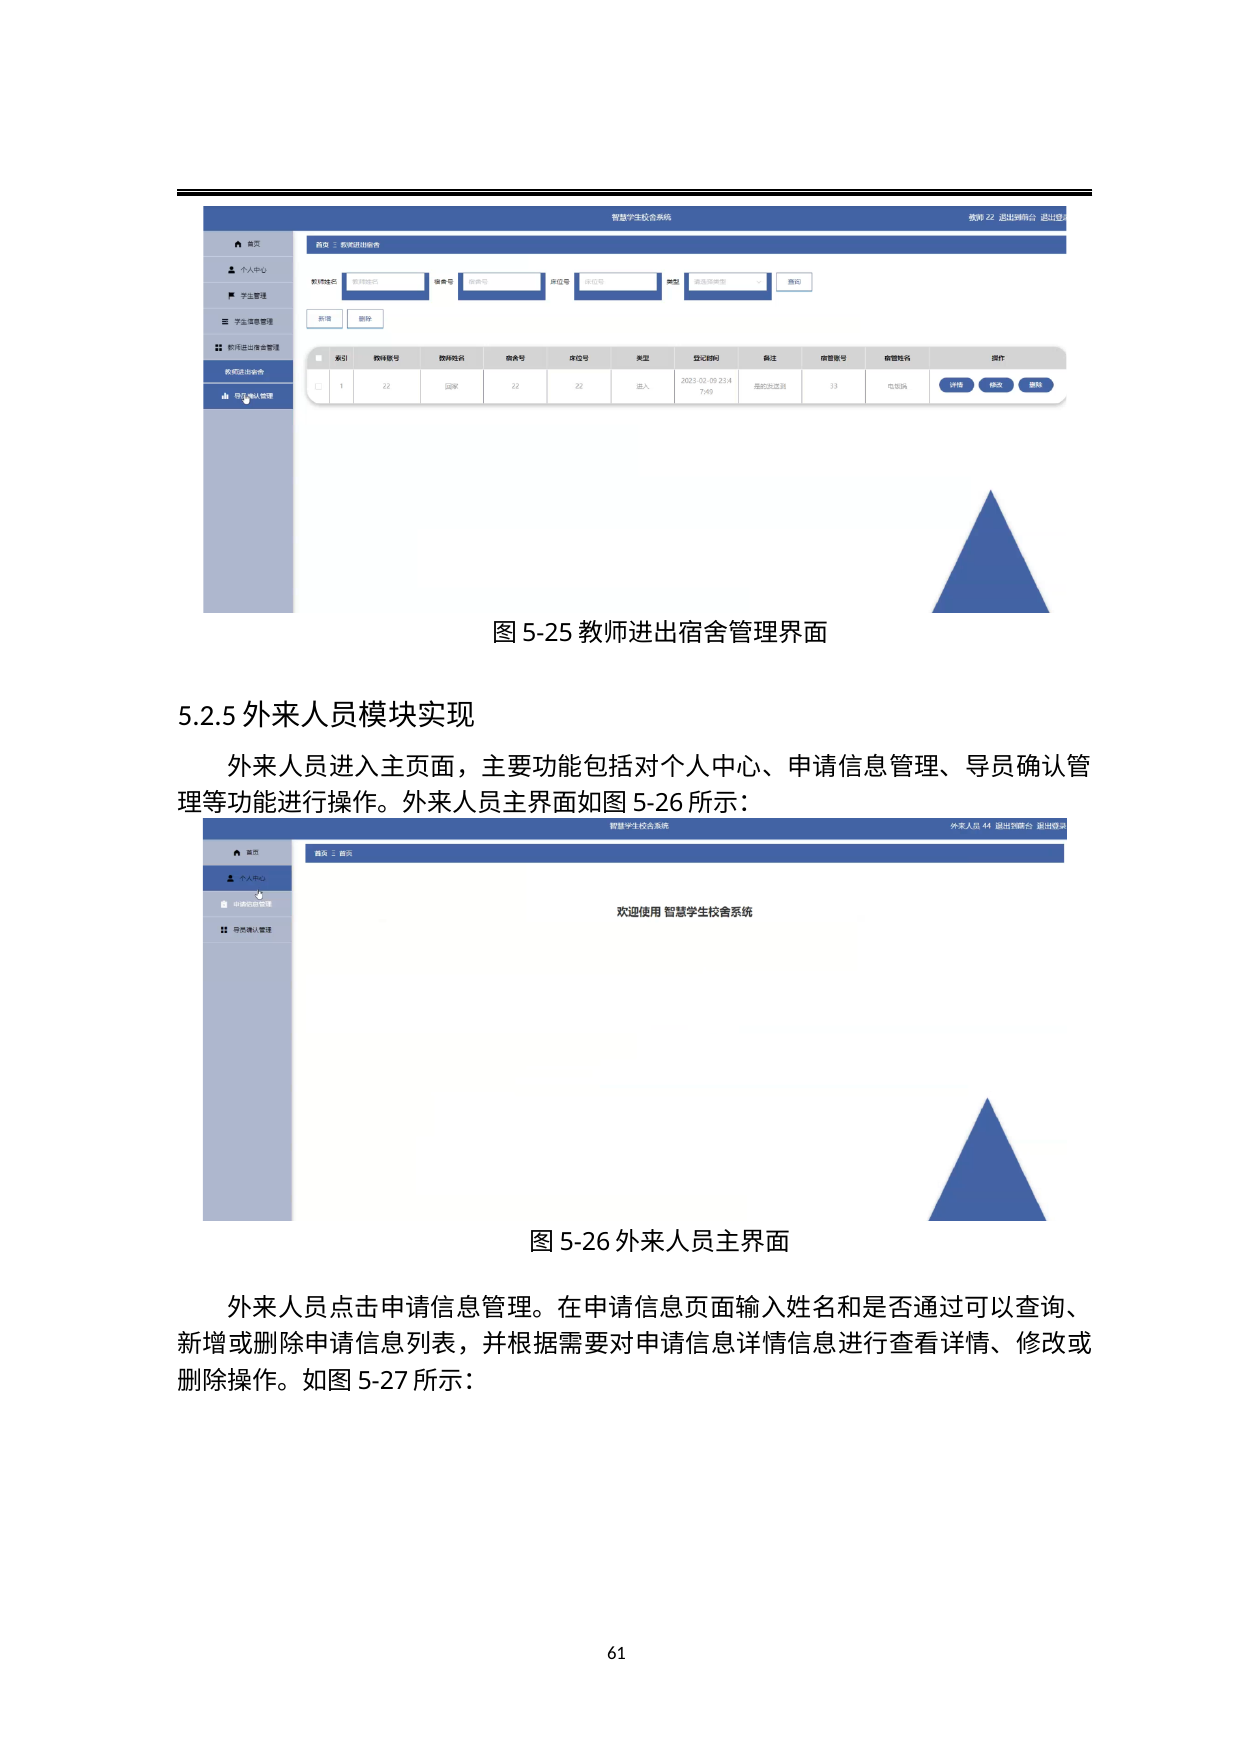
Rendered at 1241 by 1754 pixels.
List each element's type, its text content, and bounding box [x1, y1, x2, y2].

text 外来人员进入主页面，主要功能包括对个人中心、申请信息管理、导员确认管理等功能进行操作。外来人员主界面如图5-26所示： [177, 746, 1092, 819]
picture [203, 206, 1067, 613]
text 图5-26外来人员主界面 [177, 1221, 1092, 1257]
text 外来人员点击申请信息管理。在申请信息页面输入姓名和是否通过可以查询、新增或删除申请信息列表，并根据需要对申请信息详情信息进行查看详情、修改或删除操作。如图5-27所示： [177, 1288, 1092, 1396]
subtitle 5.2.5外来人员模块实现 [177, 692, 1092, 734]
picture [202, 818, 1067, 1221]
text 图5-25教师进出宿舍管理界面 [177, 612, 1092, 649]
